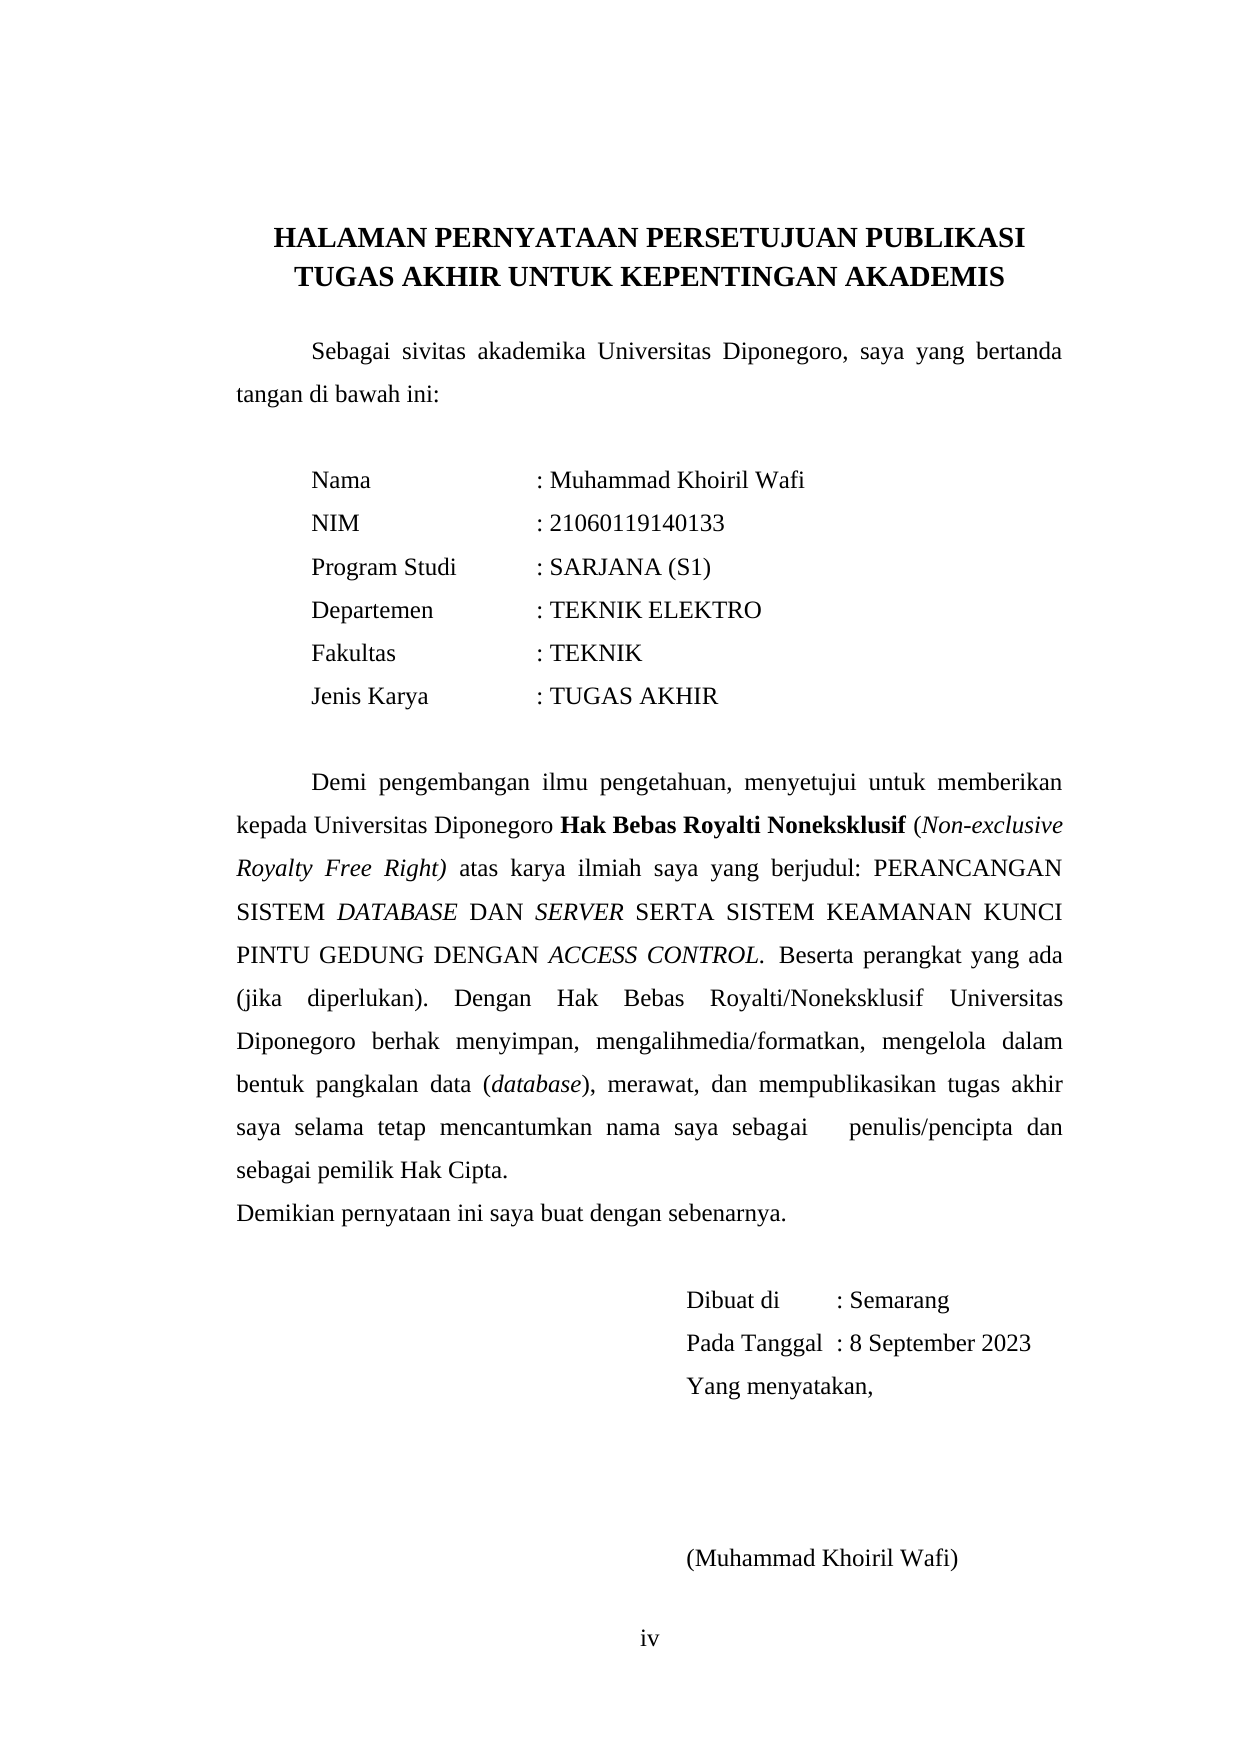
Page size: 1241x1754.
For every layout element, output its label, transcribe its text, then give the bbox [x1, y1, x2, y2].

text TUGAS AKHIR UNTUK KEPENTINGAN AKADEMIS [236, 259, 1063, 292]
text Fakultas : TEKNIK [311, 638, 1063, 667]
text NIM : 21060119140133 [311, 508, 1063, 537]
text Dibuat di : Semarang [611, 1285, 1063, 1313]
text Pada Tanggal : 8 September 2023 [611, 1328, 1063, 1357]
text Departemen : TEKNIK ELEKTRO [311, 595, 1063, 623]
text Yang menyatakan, [611, 1371, 1063, 1400]
text Demikian pernyataan ini saya buat dengan sebenarnya. [236, 1198, 1063, 1227]
text Jenis Karya : TUGAS AKHIR [311, 681, 1063, 710]
text HALAMAN PERNYATAAN PERSETUJUAN PUBLIKASI [236, 220, 1063, 254]
text Nama : Muhammad Khoiril Wafi [311, 465, 1063, 494]
text (Muhammad Khoiril Wafi) [611, 1543, 1063, 1572]
text Sebagai sivitas akademika Universitas Diponegoro, saya yang bertanda tangan di bawah ini: [236, 336, 1063, 408]
text Program Studi : SARJANA (S1) [311, 552, 1063, 580]
text Demi pengembangan ilmu pengetahuan, menyetujui untuk memberikan kepada Universitas Diponegoro Hak Bebas Royalti Noneksklusif (Non-exclusive Royalty Free Right) atas karya ilmiah saya yang berjudul: PERANCANGAN SISTEM DATABASE DAN SERVER SERTA SISTEM KEAMANAN KUNCI PINTU GEDUNG DENGAN ACCESS CONTROL. Beserta perangkat yang ada (jika diperlukan). Dengan Hak Bebas Royalti/Noneksklusif Universitas Diponegoro berhak menyimpan, mengalihmedia/formatkan, mengelola dalam bentuk pangkalan data (database), merawat, dan mempublikasikan tugas akhir saya selama tetap mencantumkan nama saya sebagai penulis/pencipta dan sebagai pemilik Hak Cipta. [236, 767, 1063, 1184]
